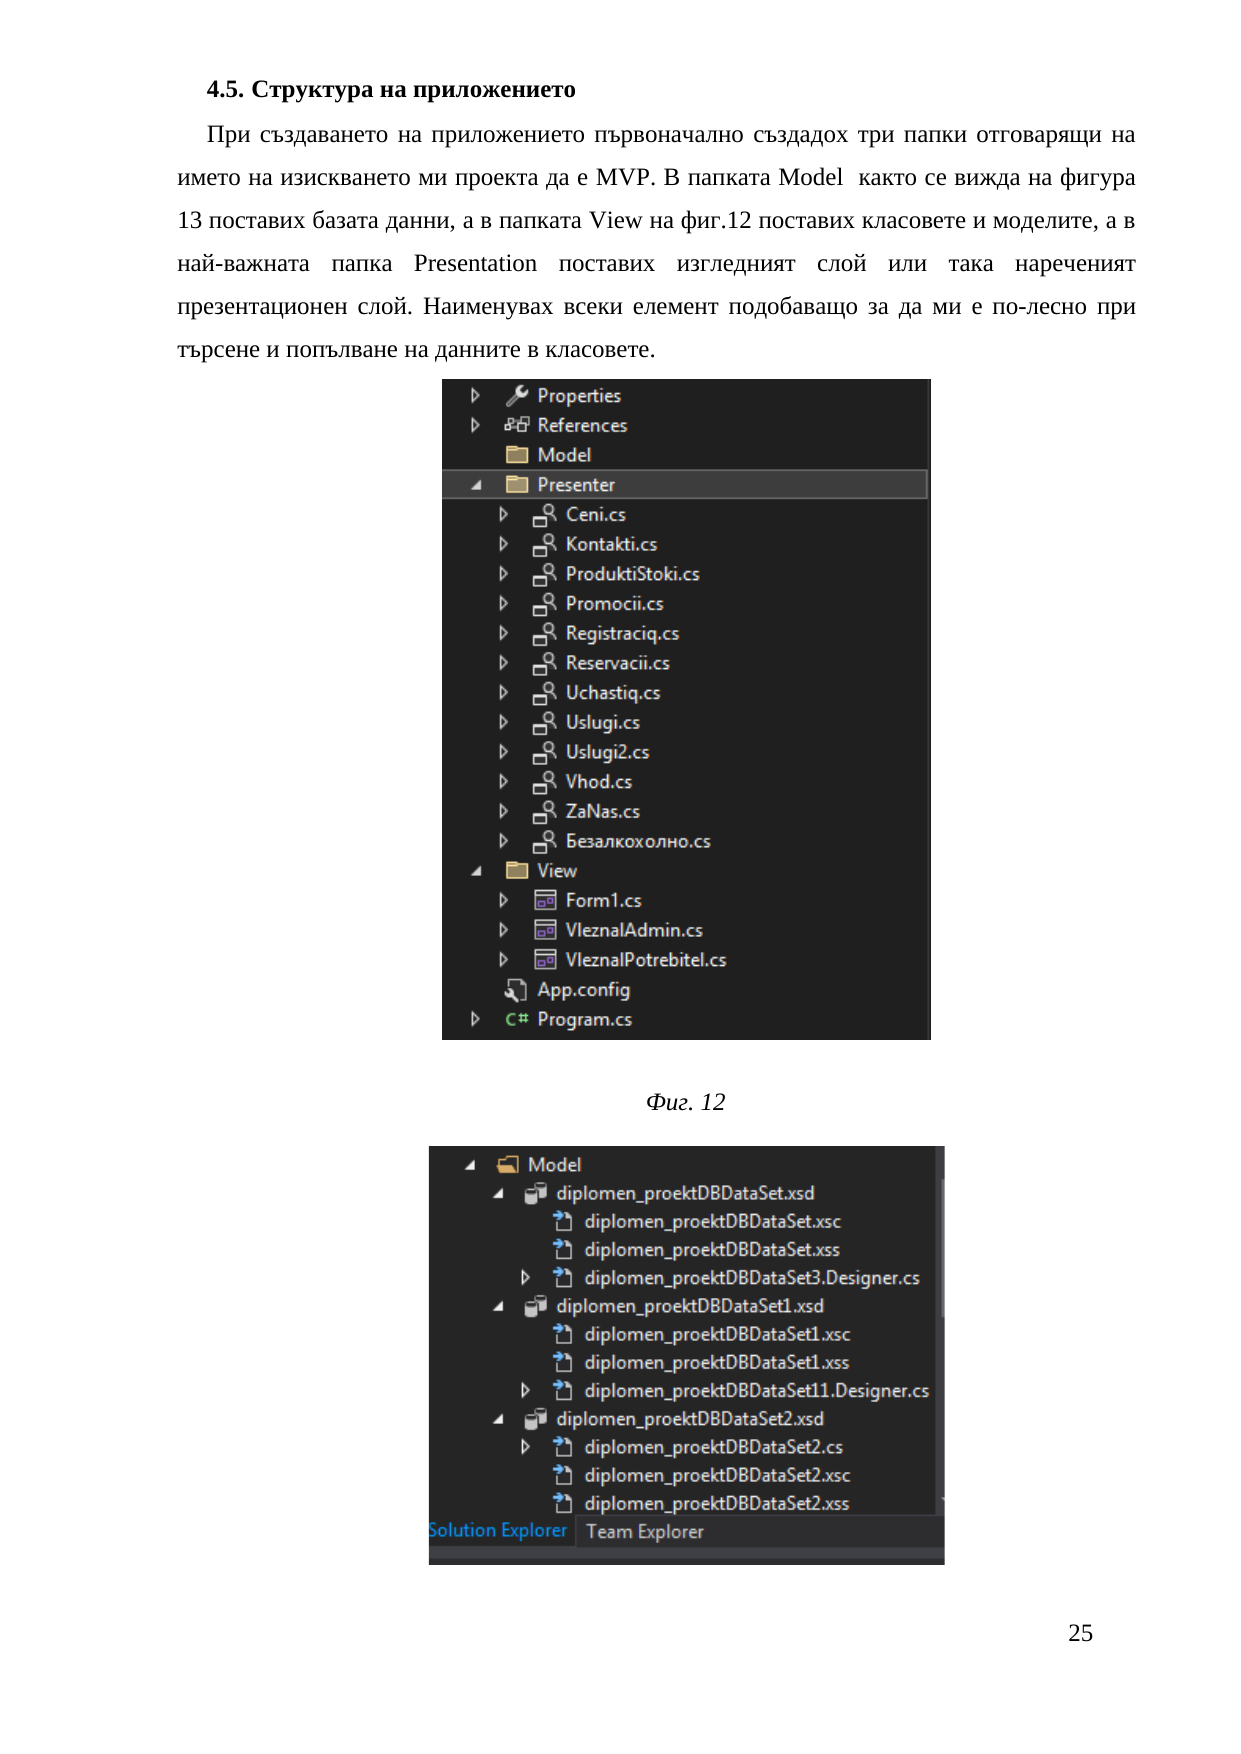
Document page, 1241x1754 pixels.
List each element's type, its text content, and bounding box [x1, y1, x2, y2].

picture [442, 379, 931, 1040]
subtitle При създаването на приложението първоначално създадох три папки отговарящи на името на изискването ми проекта да е MVP. В папката Model както се вижда на фигура 13 поставих базата данни, а в папката View на фиг.12 поставих класовете и моделите, а в най-важната папка Presentation поставих изгледният слой или така нареченият презентационен слой. Наименувах всеки елемент подобаващо за да ми е по-лесно при търсене и попълване на данните в класовете. [177, 119, 1137, 363]
picture [428, 1146, 945, 1565]
subtitle .5. Структура на приложението [177, 74, 1167, 103]
text Фиг. 12 [177, 1087, 1167, 1115]
